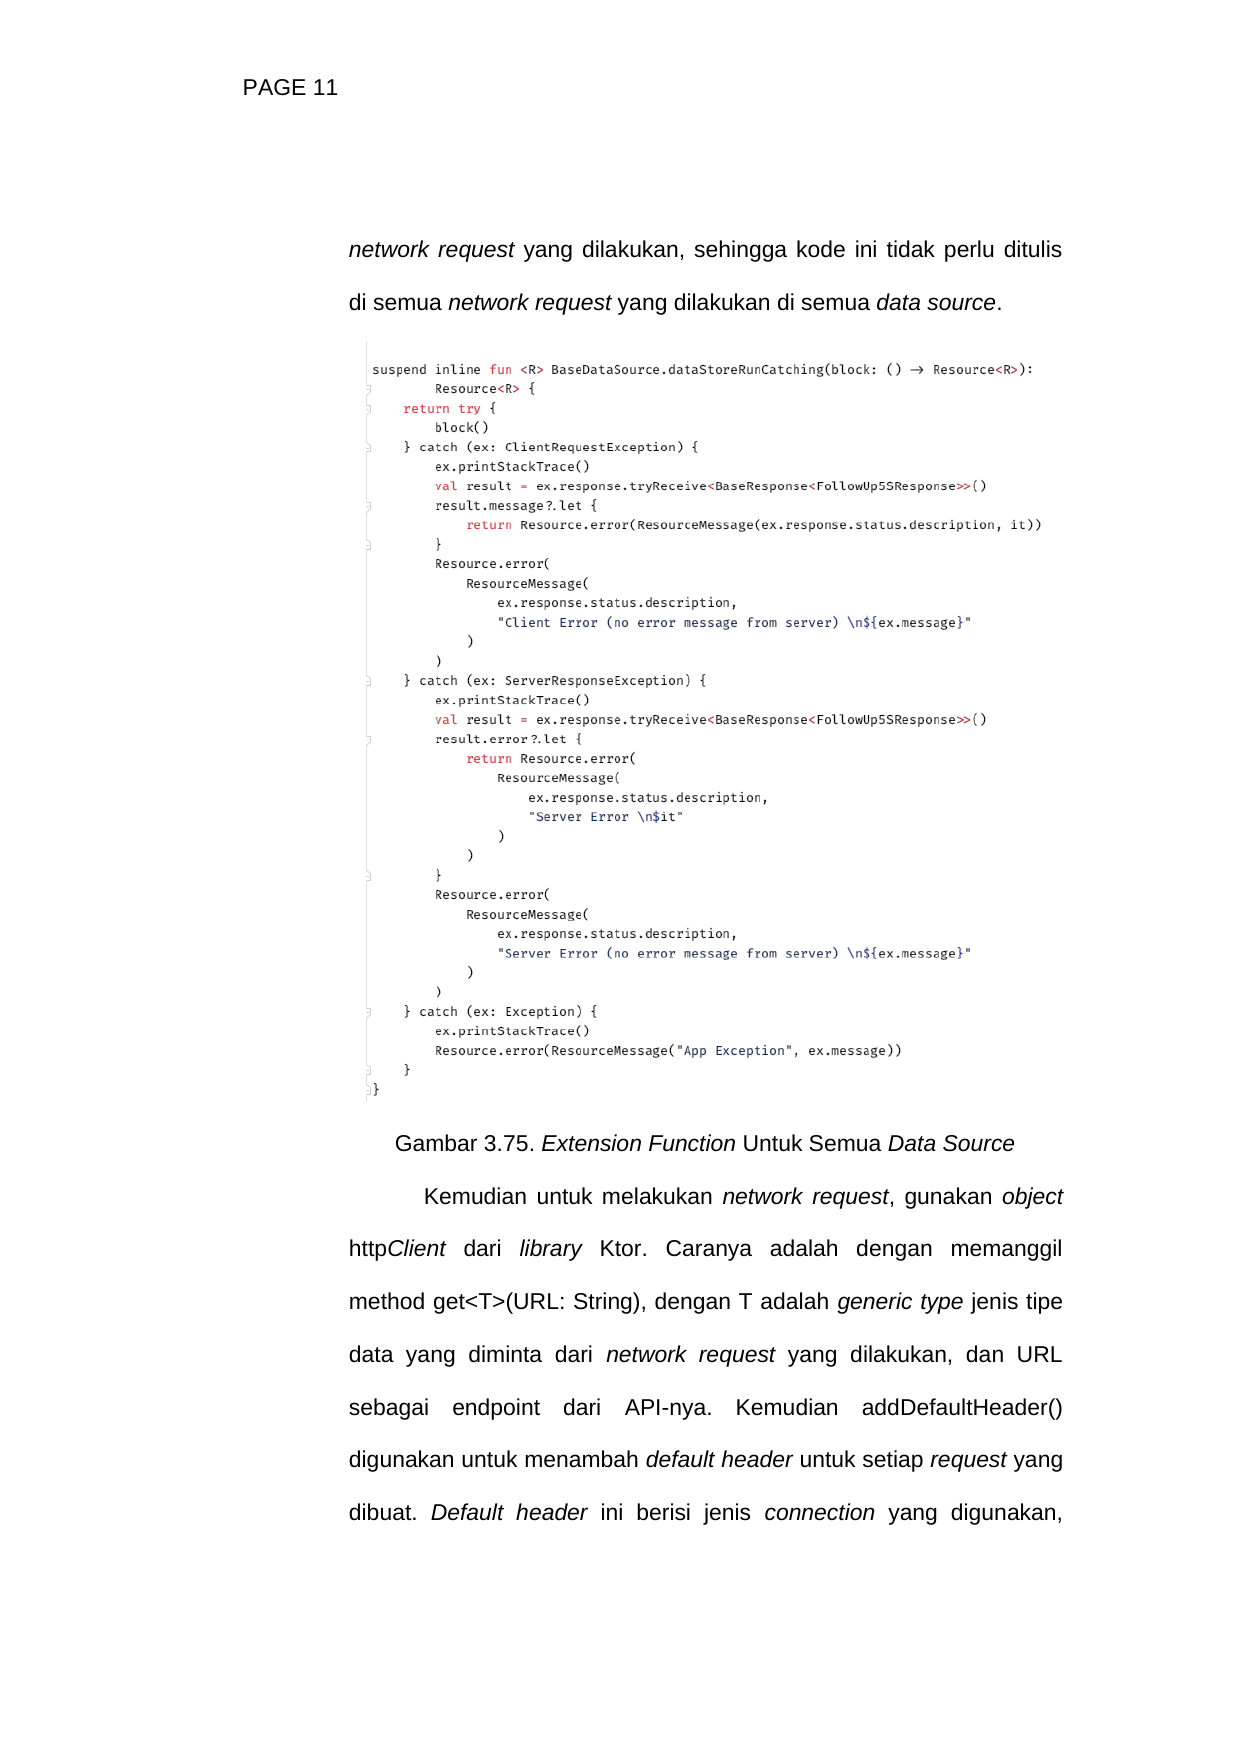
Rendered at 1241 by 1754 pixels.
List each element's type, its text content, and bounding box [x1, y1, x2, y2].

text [349, 1183, 1063, 1525]
text Gambar 3.75. Extension Function Untuk Semua Data Source [349, 1130, 1063, 1156]
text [349, 236, 1063, 315]
picture [366, 341, 1046, 1102]
